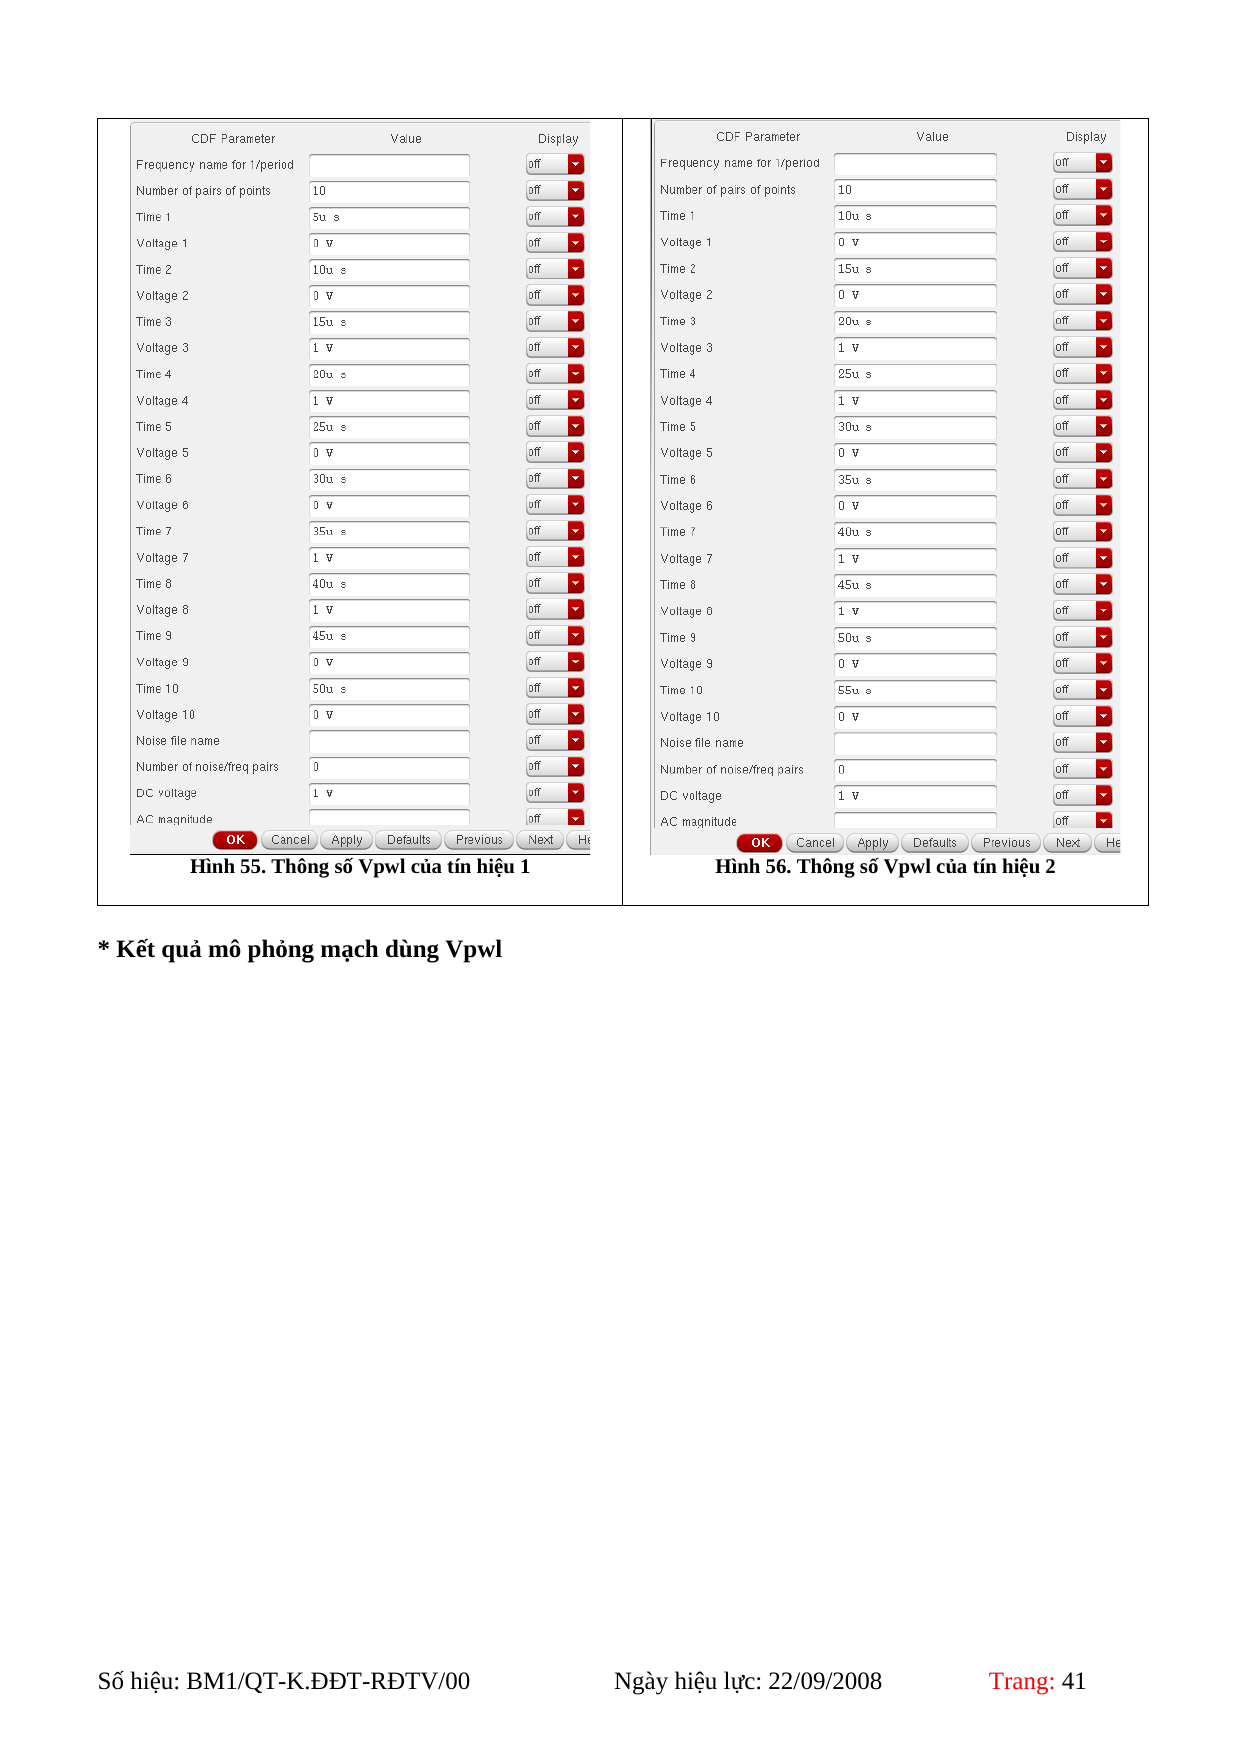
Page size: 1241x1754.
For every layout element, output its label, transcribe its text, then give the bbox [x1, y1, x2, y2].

picture [130, 119, 590, 855]
picture [650, 119, 1121, 855]
table_header Hình 56. Thông số Vpwl của tín hiệu 2 [623, 119, 1148, 904]
table_header Hình 55. Thông số Vpwl của tín hiệu 1 [98, 119, 622, 904]
text * Kết quả mô phỏng mạch dùng Vpwl [97, 934, 1149, 963]
